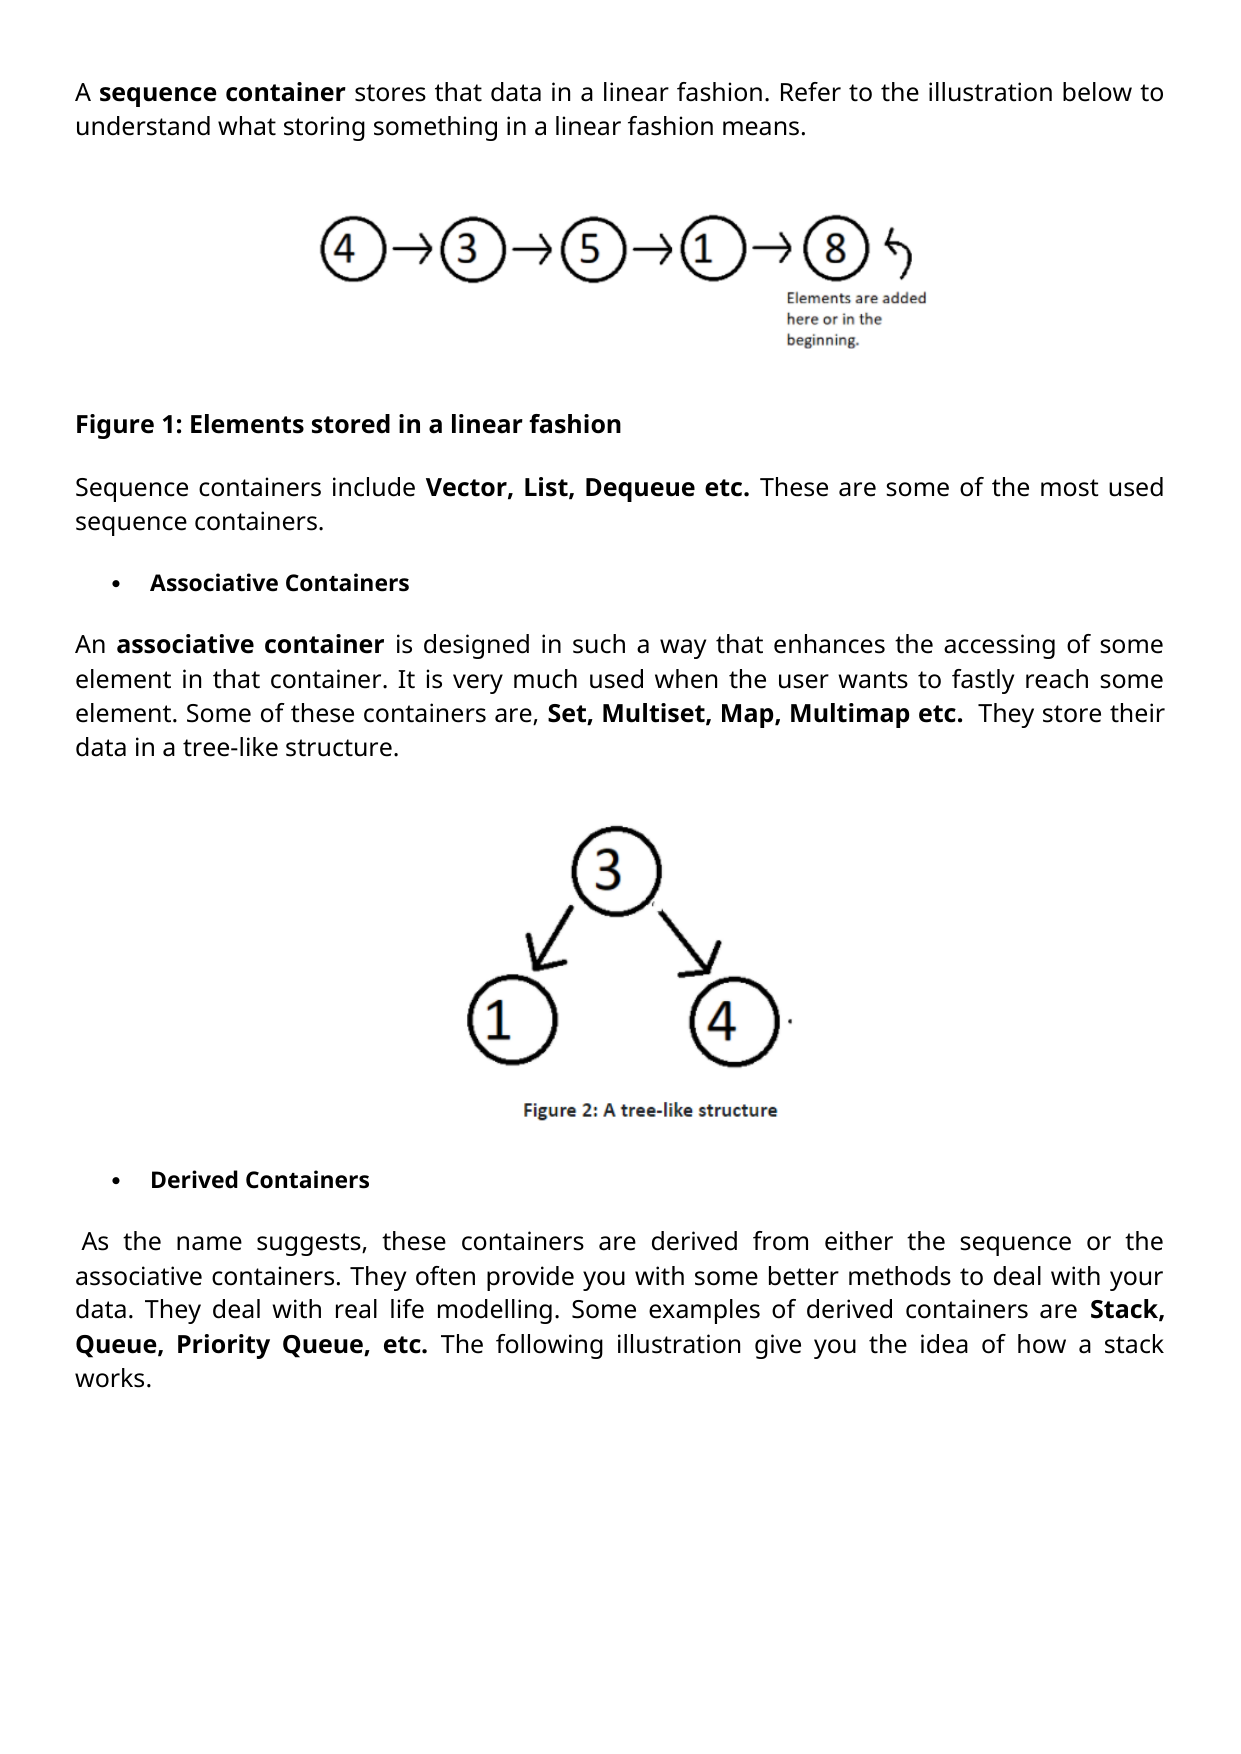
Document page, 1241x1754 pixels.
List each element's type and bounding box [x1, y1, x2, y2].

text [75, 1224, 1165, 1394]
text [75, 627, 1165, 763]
picture [404, 792, 837, 1135]
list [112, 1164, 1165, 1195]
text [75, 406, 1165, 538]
picture [303, 172, 938, 377]
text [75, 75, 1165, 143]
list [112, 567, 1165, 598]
